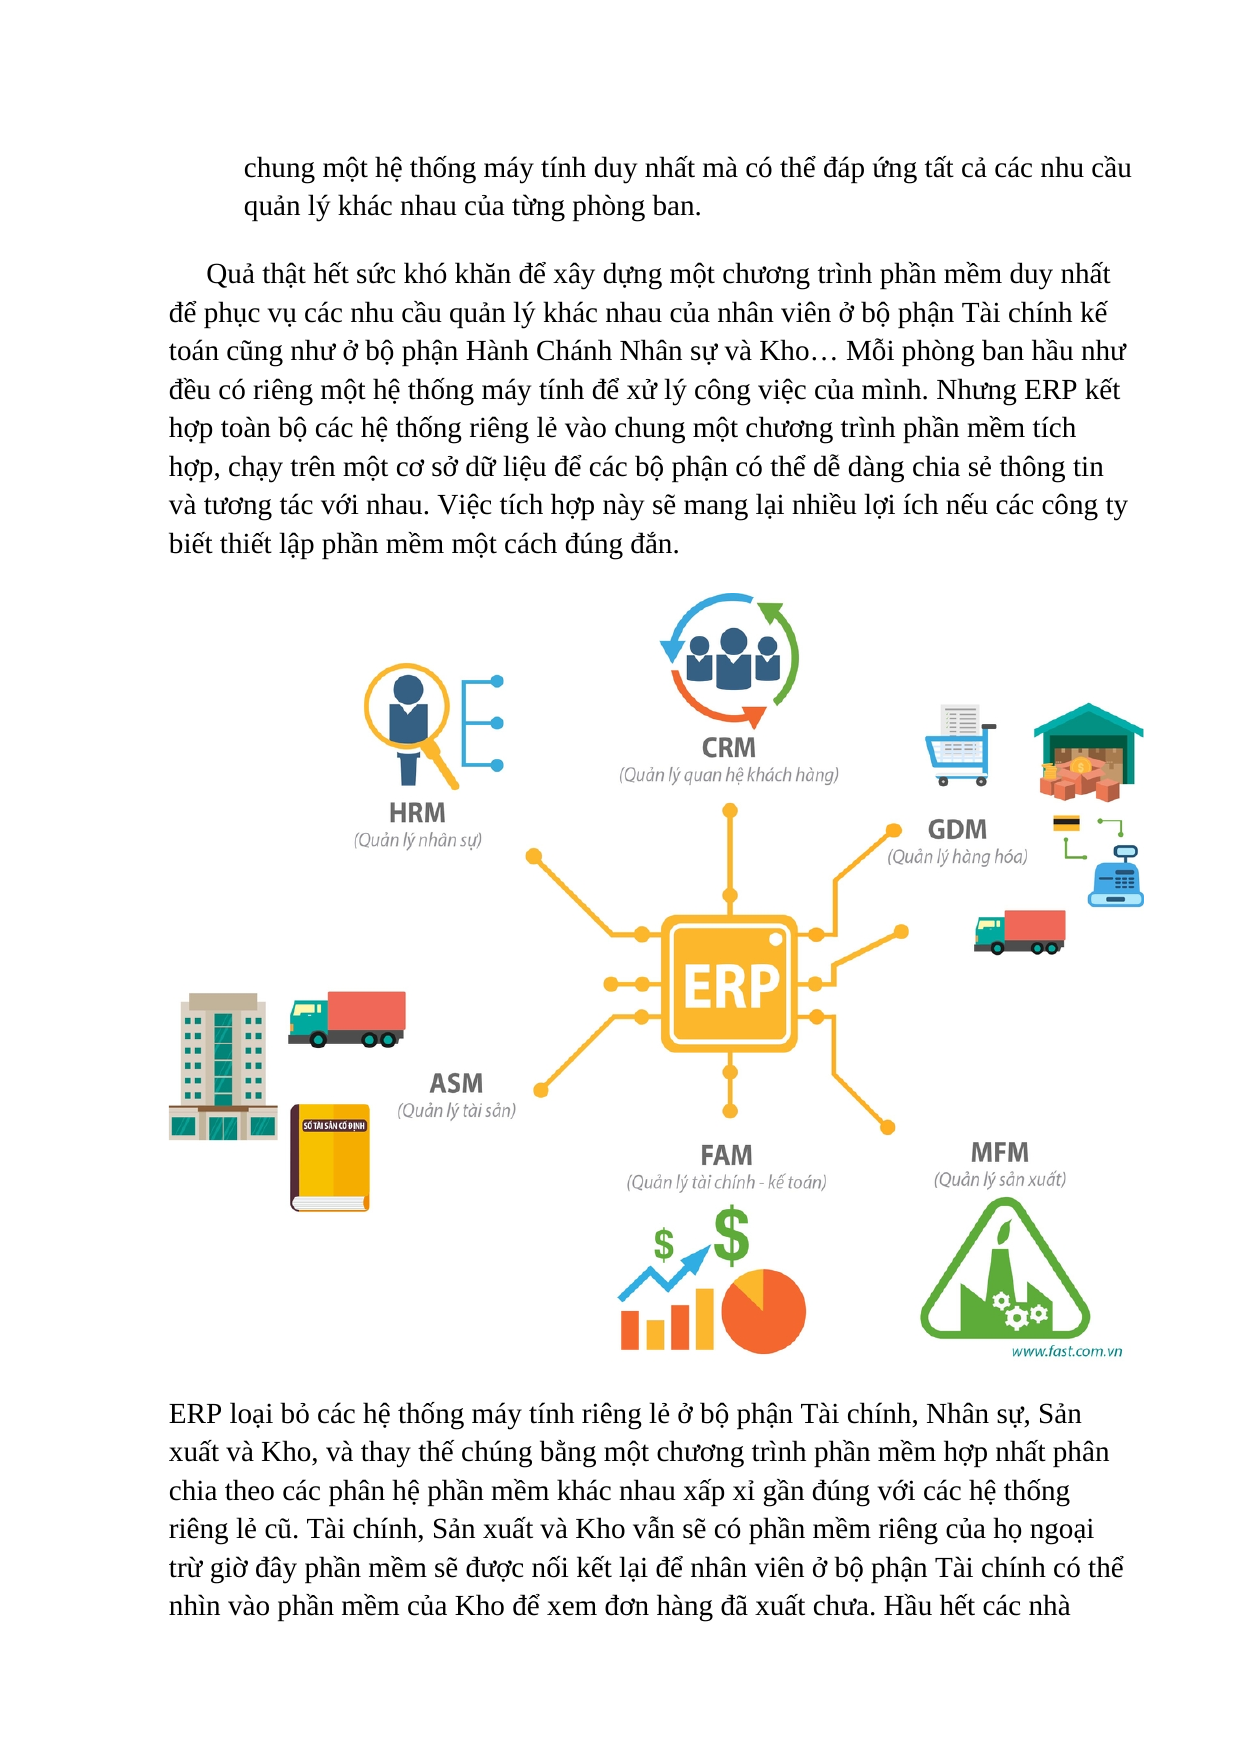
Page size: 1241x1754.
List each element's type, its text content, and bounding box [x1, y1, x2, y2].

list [206, 150, 1134, 222]
text Quả thật hết sức khó khăn để xây dựng một chương trình phần mềm duy nhất để phục vụ các nhu cầu quản lý khác nhau của nhân viên ở bộ phận Tài chính kế toán cũng như ở bộ phận Hành Chánh Nhân sự và Kho… Mỗi phòng ban hầu như đều có riêng một hệ thống máy tính để xử lý công việc của mình. Nhưng ERP kết hợp toàn bộ các hệ thống riêng lẻ vào chung một chương trình phần mềm tích hợp, chạy trên một cơ sở dữ liệu để các bộ phận có thể dễ dàng chia sẻ thông tin và tương tác với nhau. Việc tích hợp này sẽ mang lại nhiều lợi ích nếu các công ty biết thiết lập phần mềm một cách đúng đắn. [169, 256, 1134, 559]
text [169, 1396, 1134, 1622]
picture [168, 593, 1144, 1363]
